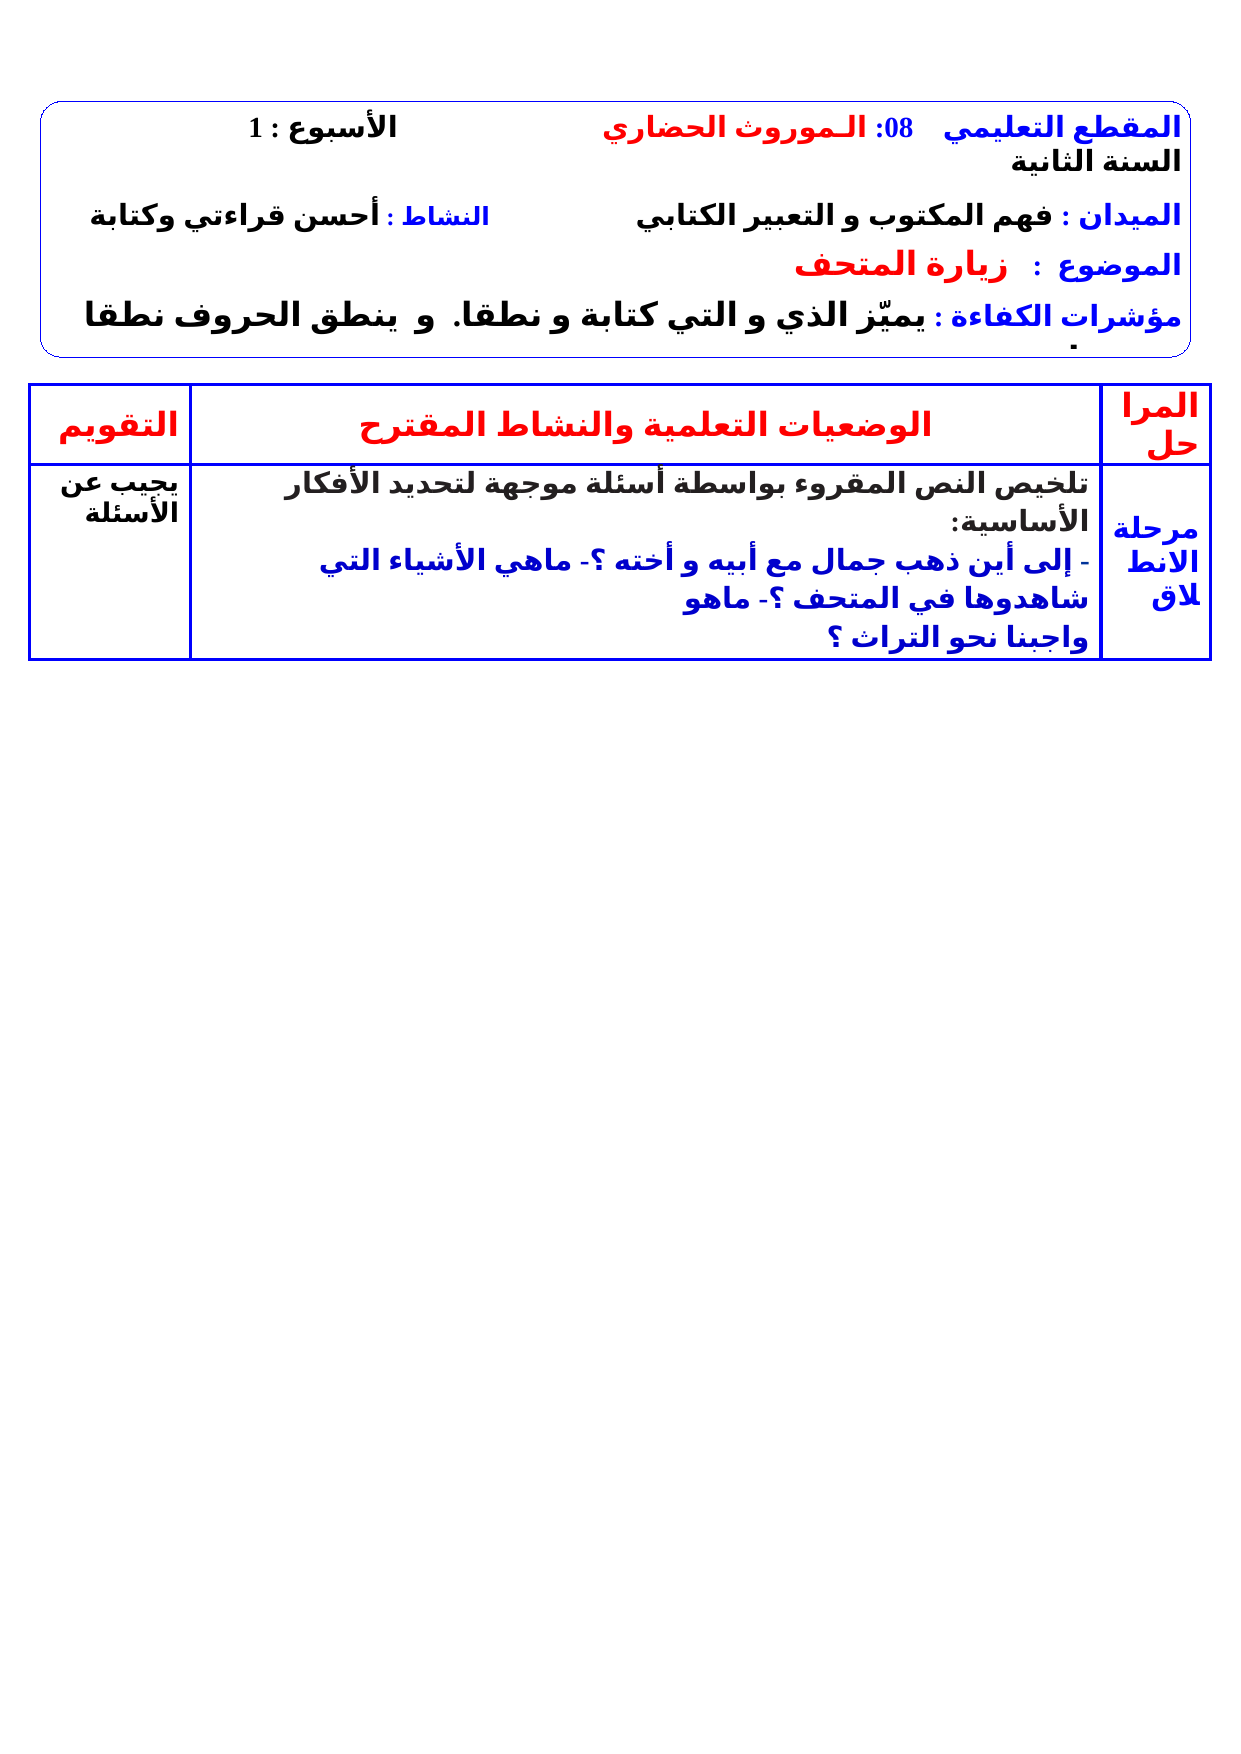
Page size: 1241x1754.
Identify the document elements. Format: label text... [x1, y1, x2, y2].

table_cell مرحلة الانطلاق [1103, 466, 1209, 657]
table_cell يجيب عن الأسئلة [31, 466, 189, 657]
table_header المراحل [1103, 386, 1209, 463]
table_cell تلخیص النص المقروء بواسطة أسئلة موجھة لتحدید الأفكار الأساسیة: - إلى أین ذھب جمال مع أبیه و أخته ؟- ماھي الأشیاء التي شاھدوھا في المتحف ؟- ماھو واجبنا نحو التراث ؟ [192, 466, 1099, 657]
table_header الوضعيات التعلمية والنشاط المقترح [192, 386, 1099, 463]
table_header التقويم [31, 386, 189, 463]
